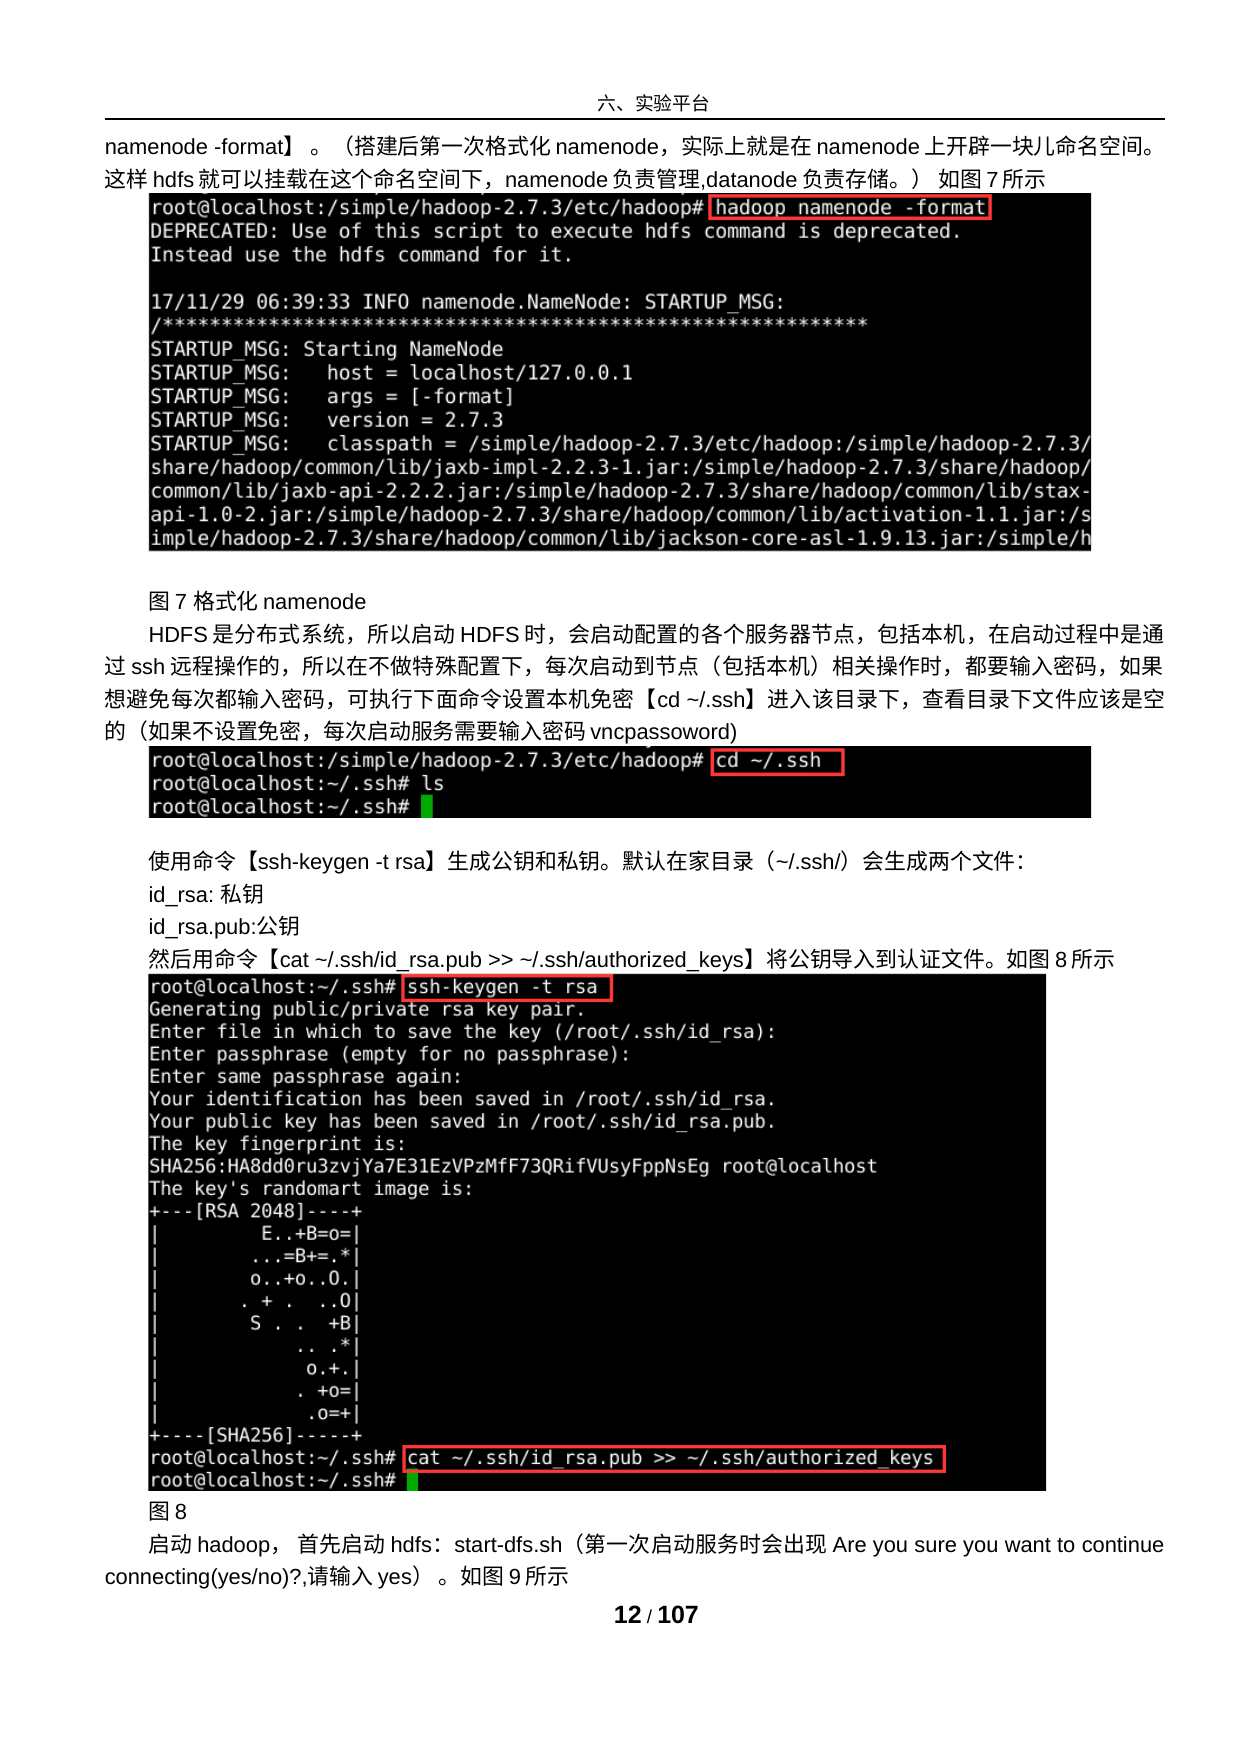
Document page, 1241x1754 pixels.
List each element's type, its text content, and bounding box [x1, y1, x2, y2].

picture [148, 973, 1047, 1491]
text id_rsa.pub:公钥 [104, 909, 1165, 941]
text 然后用命令【cat ~/.ssh/id_rsa.pub >> ~/.ssh/authorized_keys】将公钥导入到认证文件。如图8所示 [104, 941, 1165, 974]
text 图7 格式化namenode [104, 584, 1165, 616]
text 图8 [104, 1494, 1165, 1526]
text HDFS是分布式系统，所以启动HDFS时，会启动配置的各个服务器节点，包括本机，在启动过程中是通过ssh远程操作的，所以在不做特殊配置下，每次启动到节点（包括本机）相关操作时，都要输入密码，如果想避免每次都输入密码，可执行下面命令设置本机免密【cd ~/.ssh】进入该目录下，查看目录下文件应该是空的（如果不设置免密，每次启动服务需要输入密码vncpassoword) [104, 616, 1165, 746]
text 使用命令【ssh-keygen -t rsa】生成公钥和私钥。默认在家目录（~/.ssh/）会生成两个文件： [104, 844, 1165, 876]
picture [148, 746, 1092, 818]
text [104, 129, 1165, 194]
picture [148, 193, 1092, 552]
text 启动hadoop， 首先启动hdfs：start-dfs.sh（第一次启动服务时会出现Are you sure you want to continue connecting(yes/no)?,请输入yes） 。如图9所示 [104, 1526, 1165, 1591]
text id_rsa: 私钥 [104, 876, 1165, 909]
